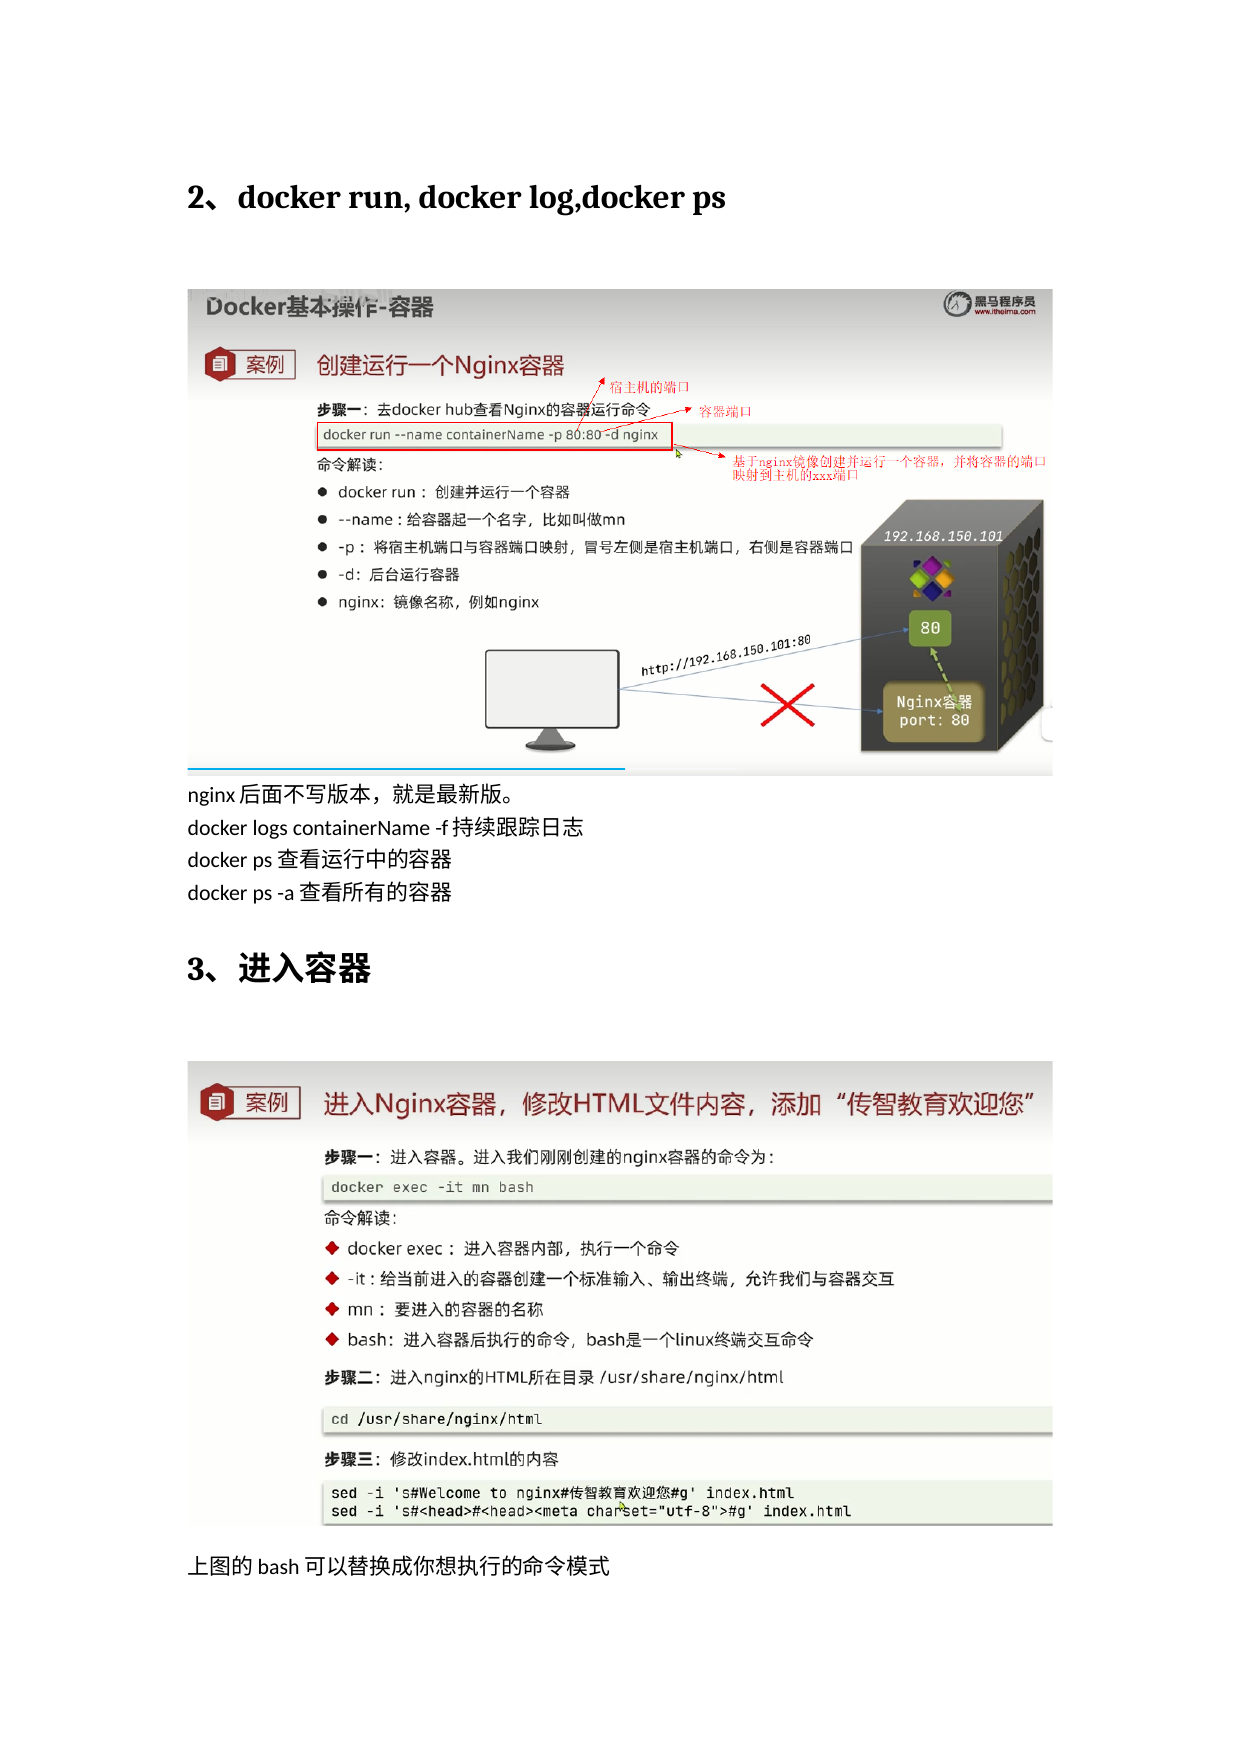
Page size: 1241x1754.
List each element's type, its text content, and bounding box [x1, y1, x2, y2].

subtitle 3、进入容器 [187, 934, 1053, 999]
text nginx后面不写版本，就是最新版。 [187, 777, 1053, 809]
picture [187, 1061, 1053, 1526]
text docker logs containerName -f持续跟踪日志 [187, 809, 1053, 842]
picture [187, 289, 1053, 776]
text docker ps -a查看所有的容器 [187, 874, 1053, 907]
subtitle 2、docker run, docker log,docker ps [187, 162, 1053, 227]
text docker ps 查看运行中的容器 [187, 842, 1053, 874]
text 上图的bash可以替换成你想执行的命令模式 [187, 1548, 1053, 1581]
